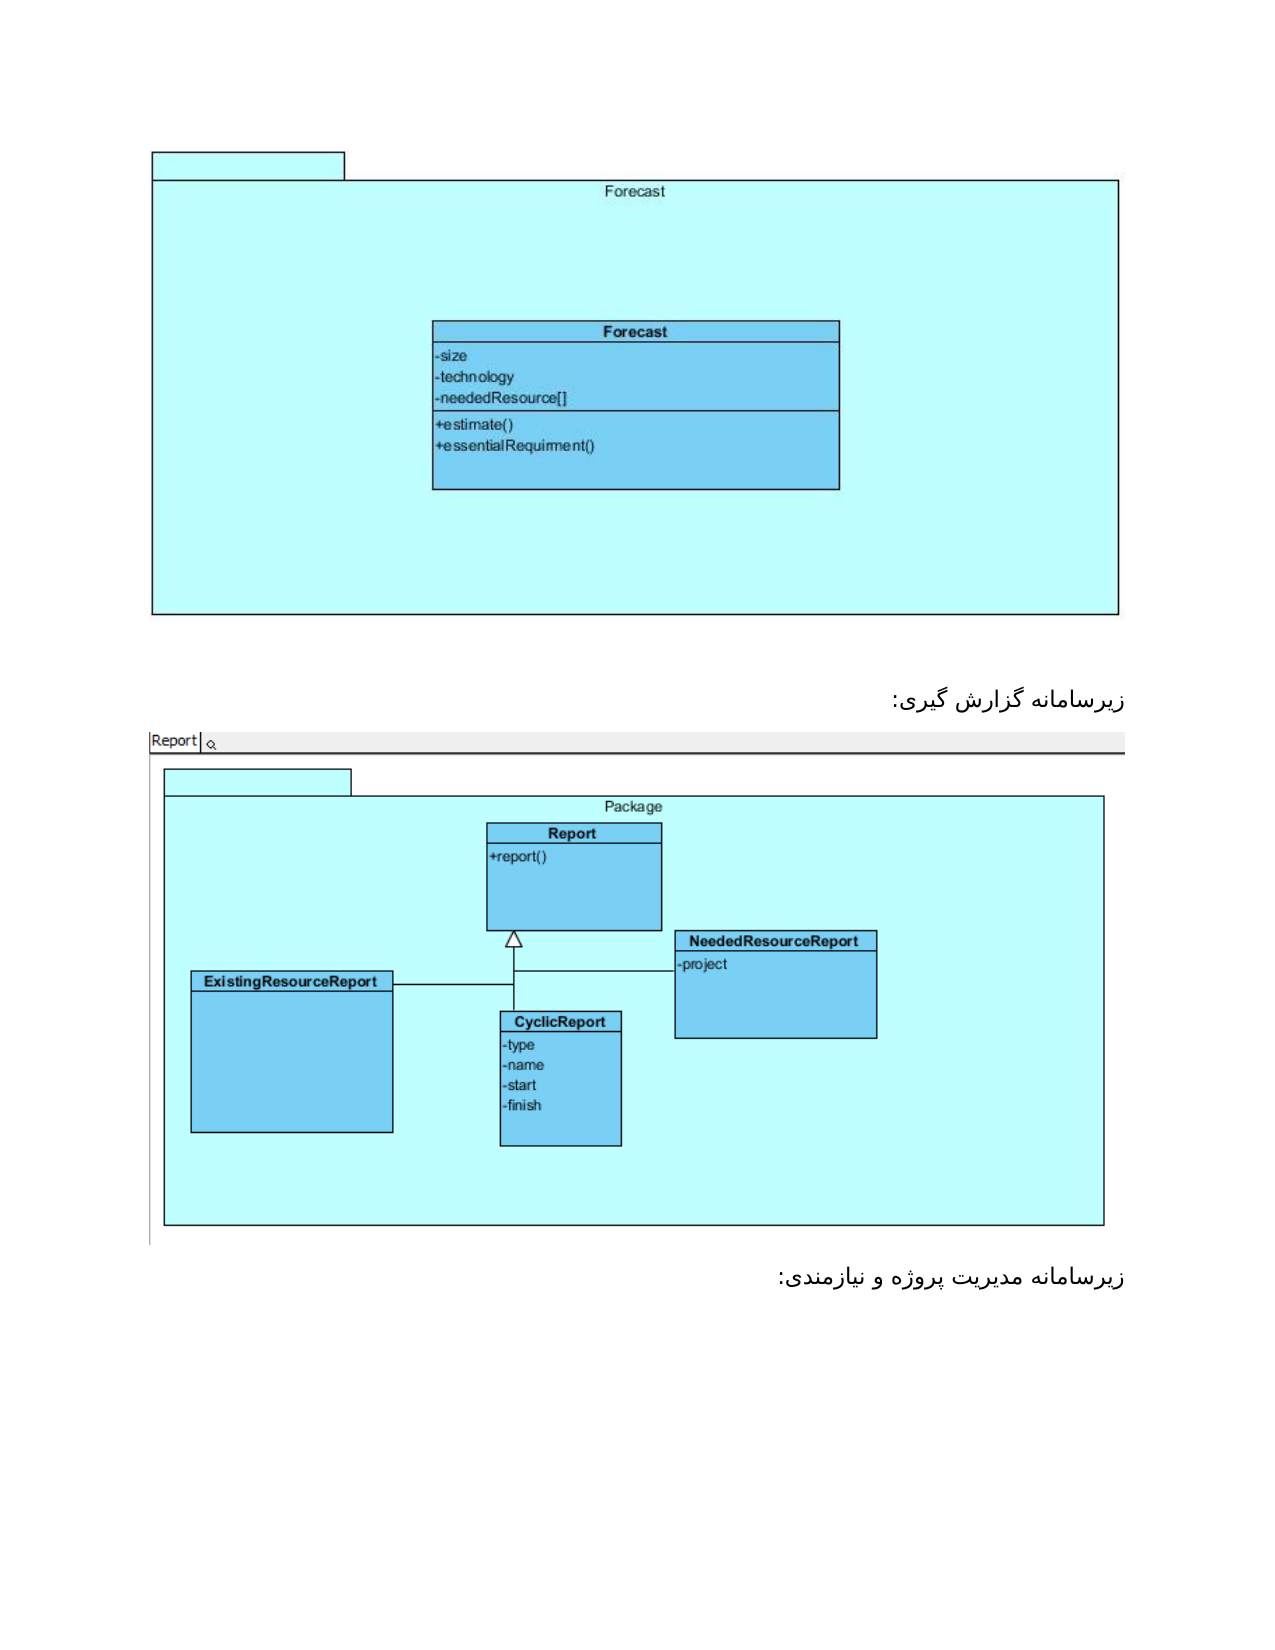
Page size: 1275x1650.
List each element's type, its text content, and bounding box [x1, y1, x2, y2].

picture [149, 150, 1125, 621]
text زیرسامانه مدیریت پروژه و نیازمندی: [150, 1263, 1125, 1290]
picture [149, 732, 1125, 1245]
text زیرسامانه گزارش گیری: [150, 687, 1125, 713]
